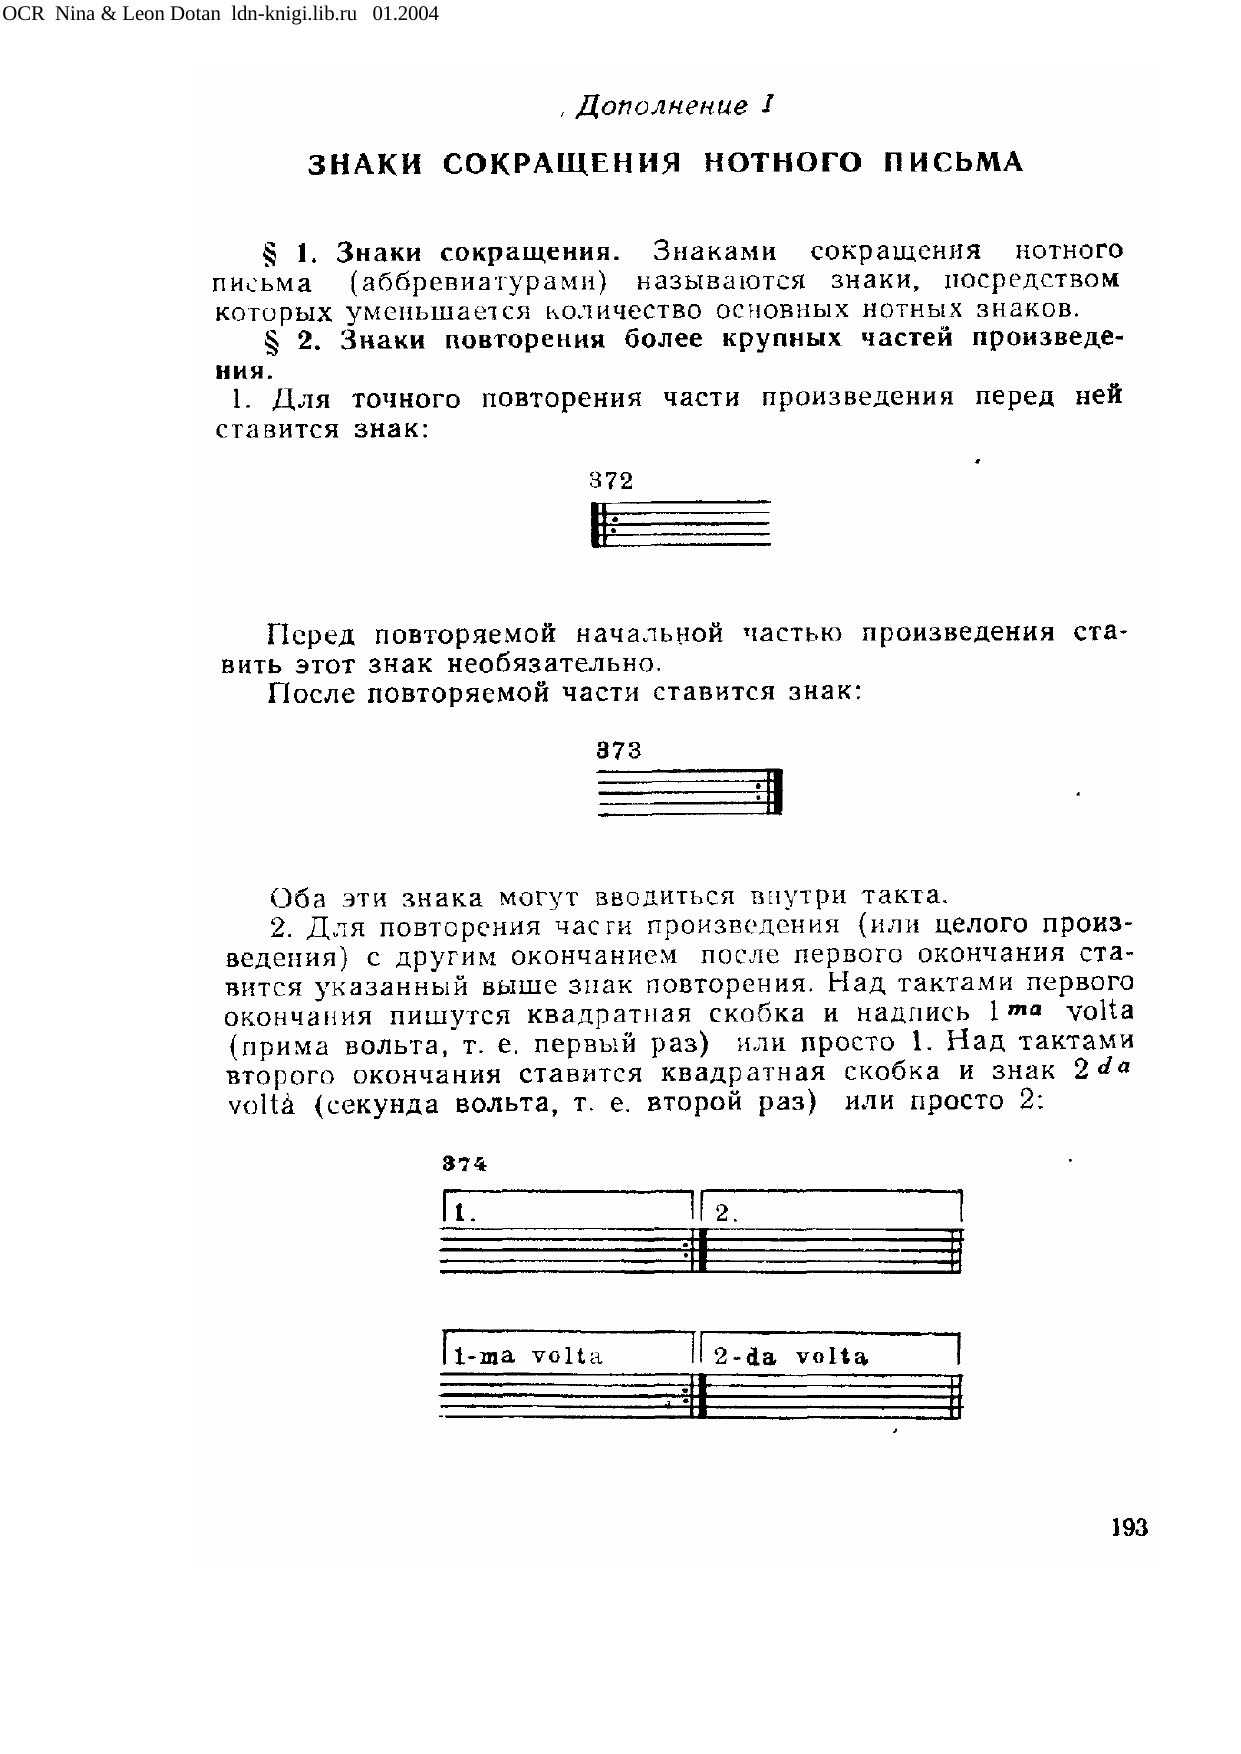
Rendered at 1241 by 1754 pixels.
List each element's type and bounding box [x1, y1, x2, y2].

picture [193, 70, 1162, 1566]
